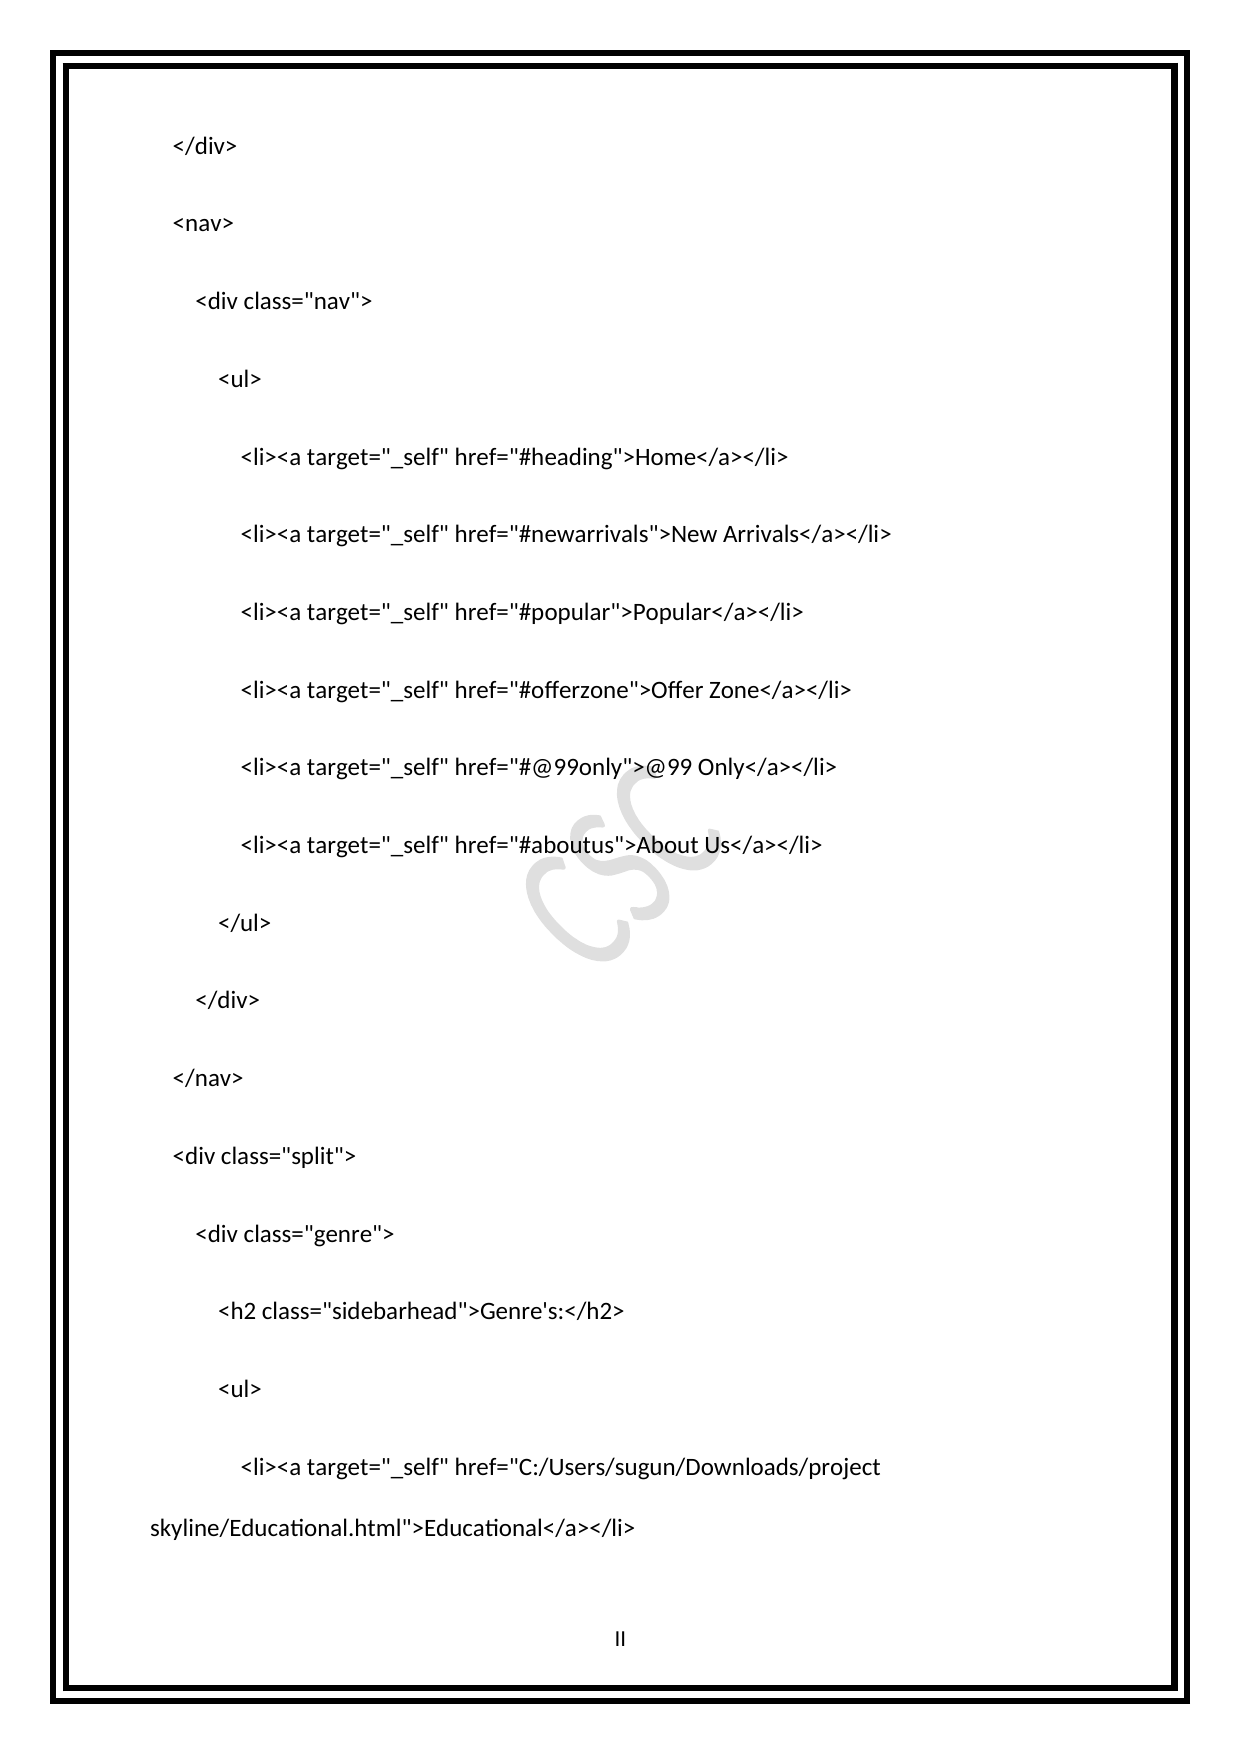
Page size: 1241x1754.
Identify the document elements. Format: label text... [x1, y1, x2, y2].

text <li><a target="_self" href="#@99only">@99 Only</a></li> [150, 752, 1090, 782]
text <div class="genre"> [150, 1218, 1090, 1248]
text <li><a target="_self" href="#newarrivals">New Arrivals</a></li> [150, 518, 1090, 549]
text </ul> [150, 907, 1090, 937]
text <li><a target="_self" href="#offerzone">Offer Zone</a></li> [150, 674, 1090, 704]
text <li><a target="_self" href="#popular">Popular</a></li> [150, 596, 1090, 627]
text <li><a target="_self" href="C:/Users/sugun/Downloads/project skyline/Educational.html">Educational</a></li> [150, 1451, 1090, 1542]
text <ul> [150, 1373, 1090, 1404]
text <div class="split"> [150, 1140, 1090, 1171]
text <li><a target="_self" href="#aboutus">About Us</a></li> [150, 829, 1090, 860]
text <div class="nav"> [150, 285, 1090, 316]
text <ul> [150, 363, 1090, 393]
text </nav> [150, 1062, 1090, 1093]
text <h2 class="sidebarhead">Genre's:</h2> [150, 1296, 1090, 1326]
text <li><a target="_self" href="#heading">Home</a></li> [150, 441, 1090, 471]
text </div> [150, 130, 1090, 160]
text </div> [150, 985, 1090, 1015]
text <nav> [150, 208, 1090, 238]
